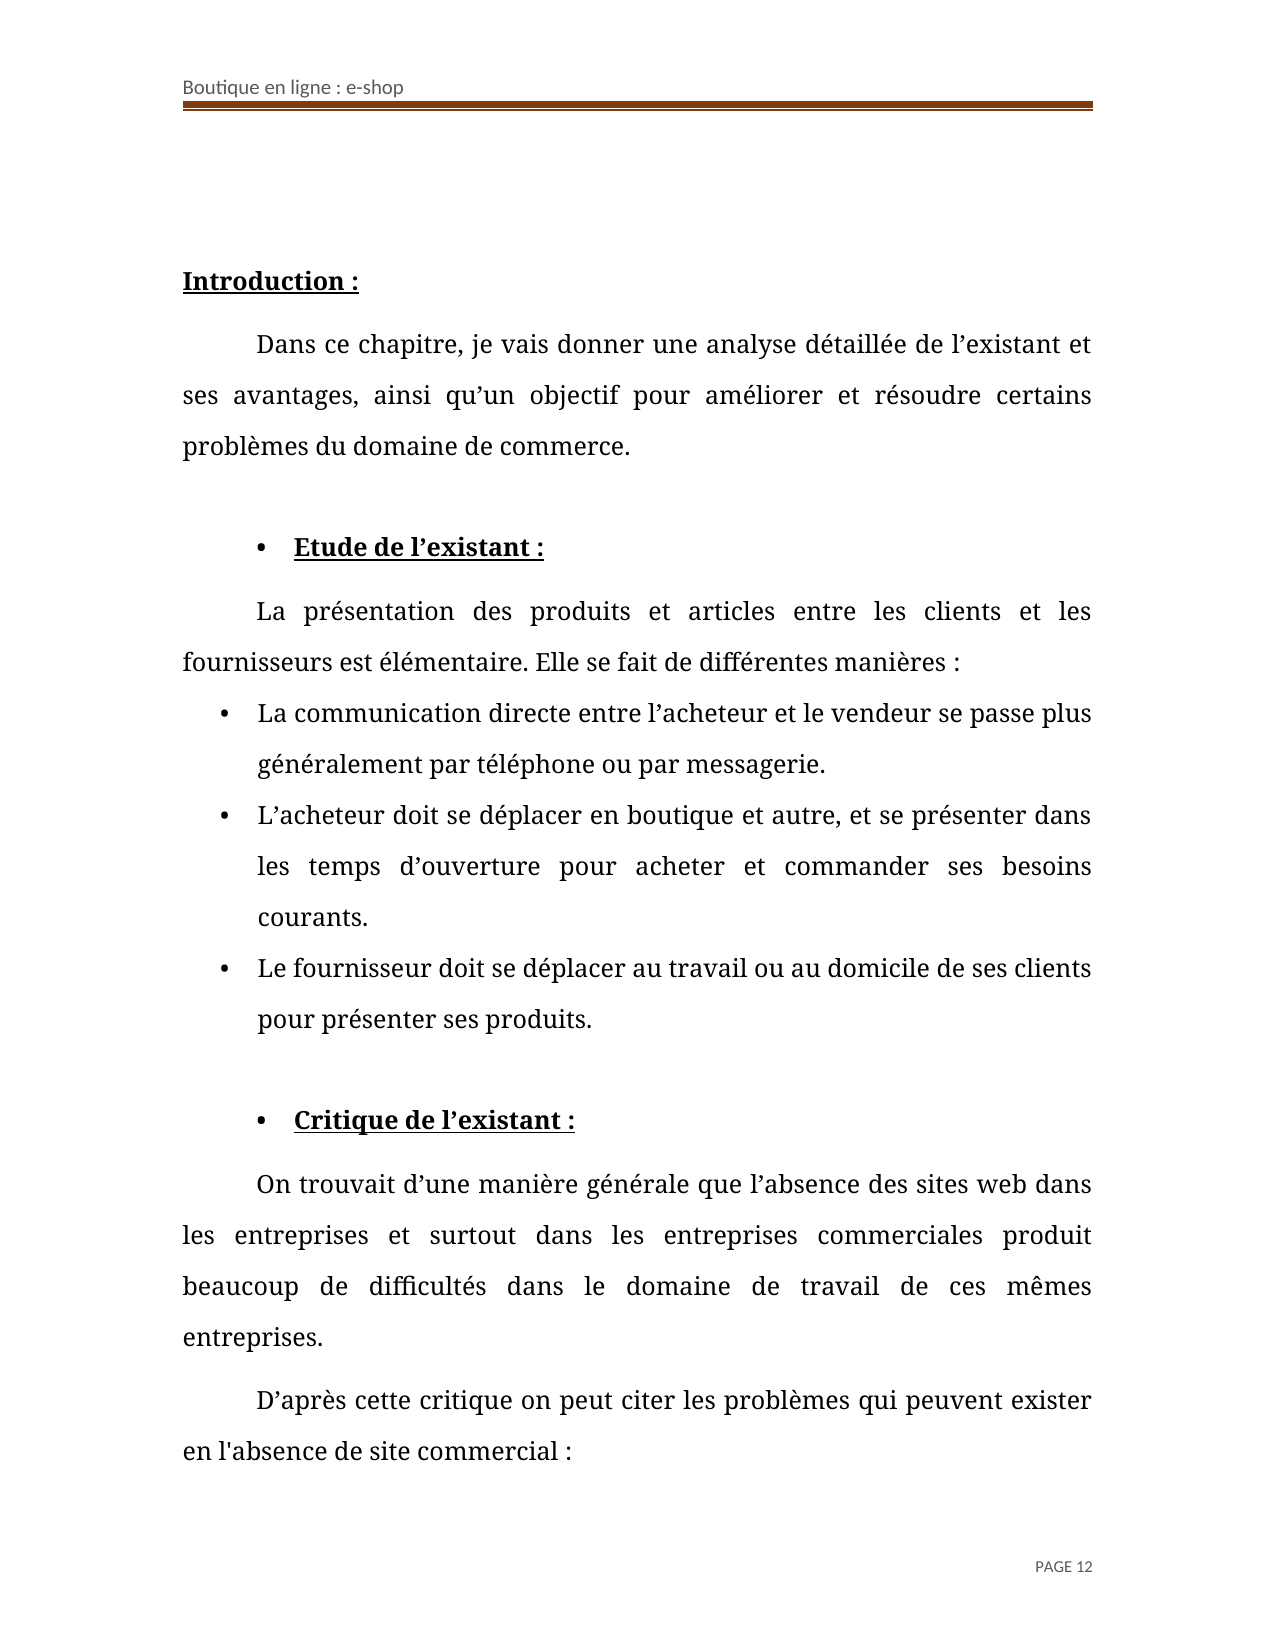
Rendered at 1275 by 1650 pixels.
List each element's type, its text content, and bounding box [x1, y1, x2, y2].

text D’après cette critique on peut citer les problèmes qui peuvent exister en l'absence de site commercial : [182, 1383, 1093, 1468]
list L’acheteur doit se déplacer en boutique et autre, et se présenter dans les temps d’ouverture pour acheter et commander ses besoins courants. [220, 797, 1093, 934]
text On trouvait d’une manière générale que l’absence des sites web dans les entreprises et surtout dans les entreprises commerciales produit beaucoup de difficultés dans le domaine de travail de ces mêmes entreprises. [182, 1166, 1093, 1353]
text La présentation des produits et articles entre les clients et les fournisseurs est élémentaire. Elle se fait de différentes manières : [182, 593, 1093, 678]
text Introduction : [182, 263, 1093, 297]
list Etude de l’existant : [256, 530, 1093, 564]
list La communication directe entre l’acheteur et le vendeur se passe plus généralement par téléphone ou par messagerie. [220, 695, 1093, 781]
text Dans ce chapitre, je vais donner une analyse détaillée de l’existant et ses avantages, ainsi qu’un objectif pour améliorer et résoudre certains problèmes du domaine de commerce. [182, 327, 1093, 463]
list Critique de l’existant : [256, 1103, 1093, 1137]
list Le fournisseur doit se déplacer au travail ou au domicile de ses clients pour présenter ses produits. [220, 951, 1093, 1036]
